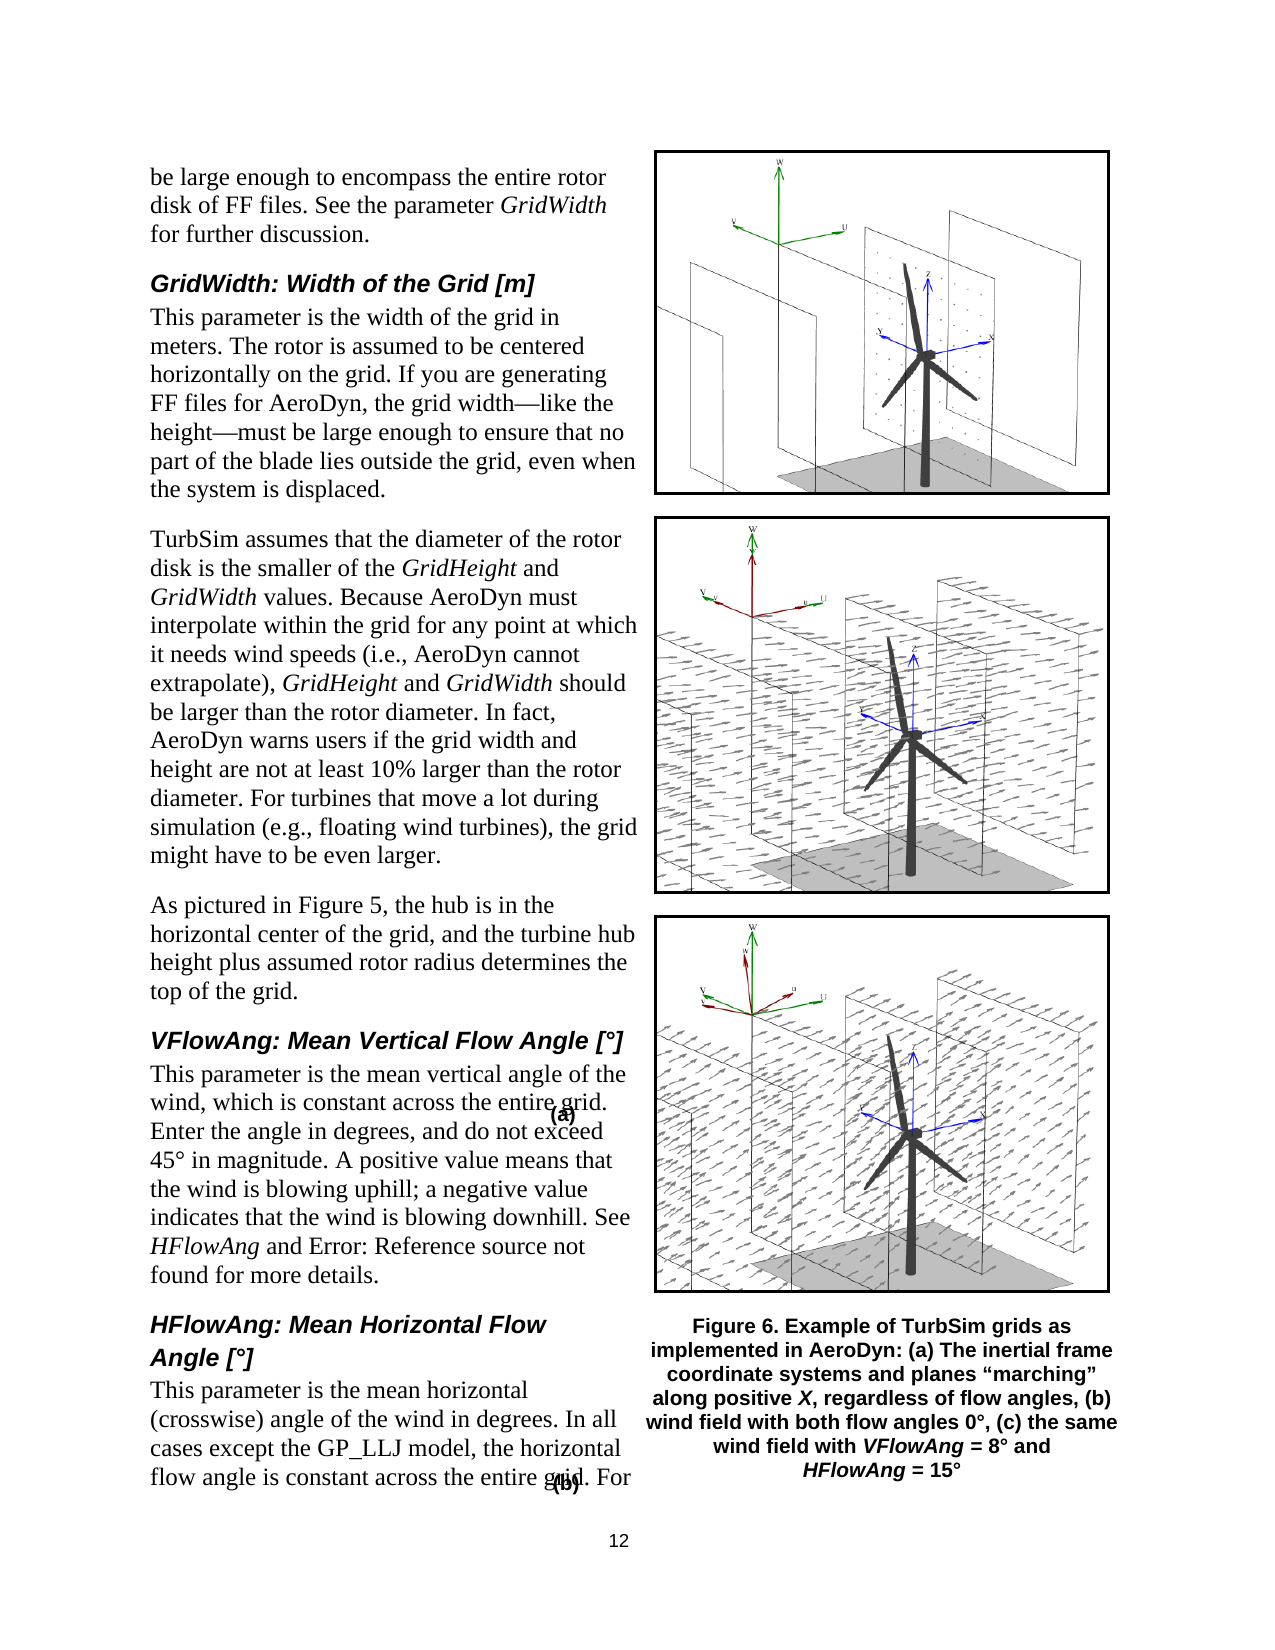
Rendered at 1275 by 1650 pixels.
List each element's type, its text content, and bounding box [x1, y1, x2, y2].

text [150, 1376, 1125, 1491]
text This parameter is the width of the grid in meters. The rotor is assumed to be centered horizontally on the grid. If you are generating FF files for AeroDyn, the grid width—like the height—must be large enough to ensure that no part of the blade lies outside the grid, even when the system is displaced. [150, 302, 638, 503]
picture [657, 918, 1107, 1290]
picture [657, 519, 1107, 891]
text As pictured in Figure 5, the hub is in the horizontal center of the grid, and the turbine hub height plus assumed rotor radius determines the top of the grid. [150, 890, 638, 1005]
text GridWidth: Width of the Grid [m] [150, 269, 638, 298]
picture [657, 153, 1107, 492]
text VFlowAng: Mean Vertical Flow Angle [°] [150, 1026, 638, 1054]
text This parameter is the mean vertical angle of the wind, which is constant across the entire grid. Enter the angle in degrees, and do not exceed 45° in magnitude. A positive value means that the wind is blowing uphill; a negative value indicates that the wind is blowing downhill. See HFlowAng and Figure 6 for more details. [150, 1059, 638, 1289]
text HFlowAng: Mean Horizontal Flow Angle [°] [150, 1309, 1125, 1371]
text TurbSim assumes that the diameter of the rotor disk is the smaller of the GridHeight and GridWidth values. Because AeroDyn must interpolate within the grid for any point at which it needs wind speeds (i.e., AeroDyn cannot extrapolate), GridHeight and GridWidth should be larger than the rotor diameter. In fact, AeroDyn warns users if the grid width and height are not at least 10% larger than the rotor diameter. For turbines that move a lot during simulation (e.g., floating wind turbines), the grid might have to be even larger. [150, 524, 638, 869]
text Figure 6. Example of TurbSim grids as implemented in AeroDyn: (a) The inertial frame coordinate systems and planes “marching” along positive X, regardless of flow angles, (b) wind field with both flow angles 0°, (c) the same wind field with VFlowAng = 8° and HFlowAng = 15° [638, 1314, 1126, 1482]
